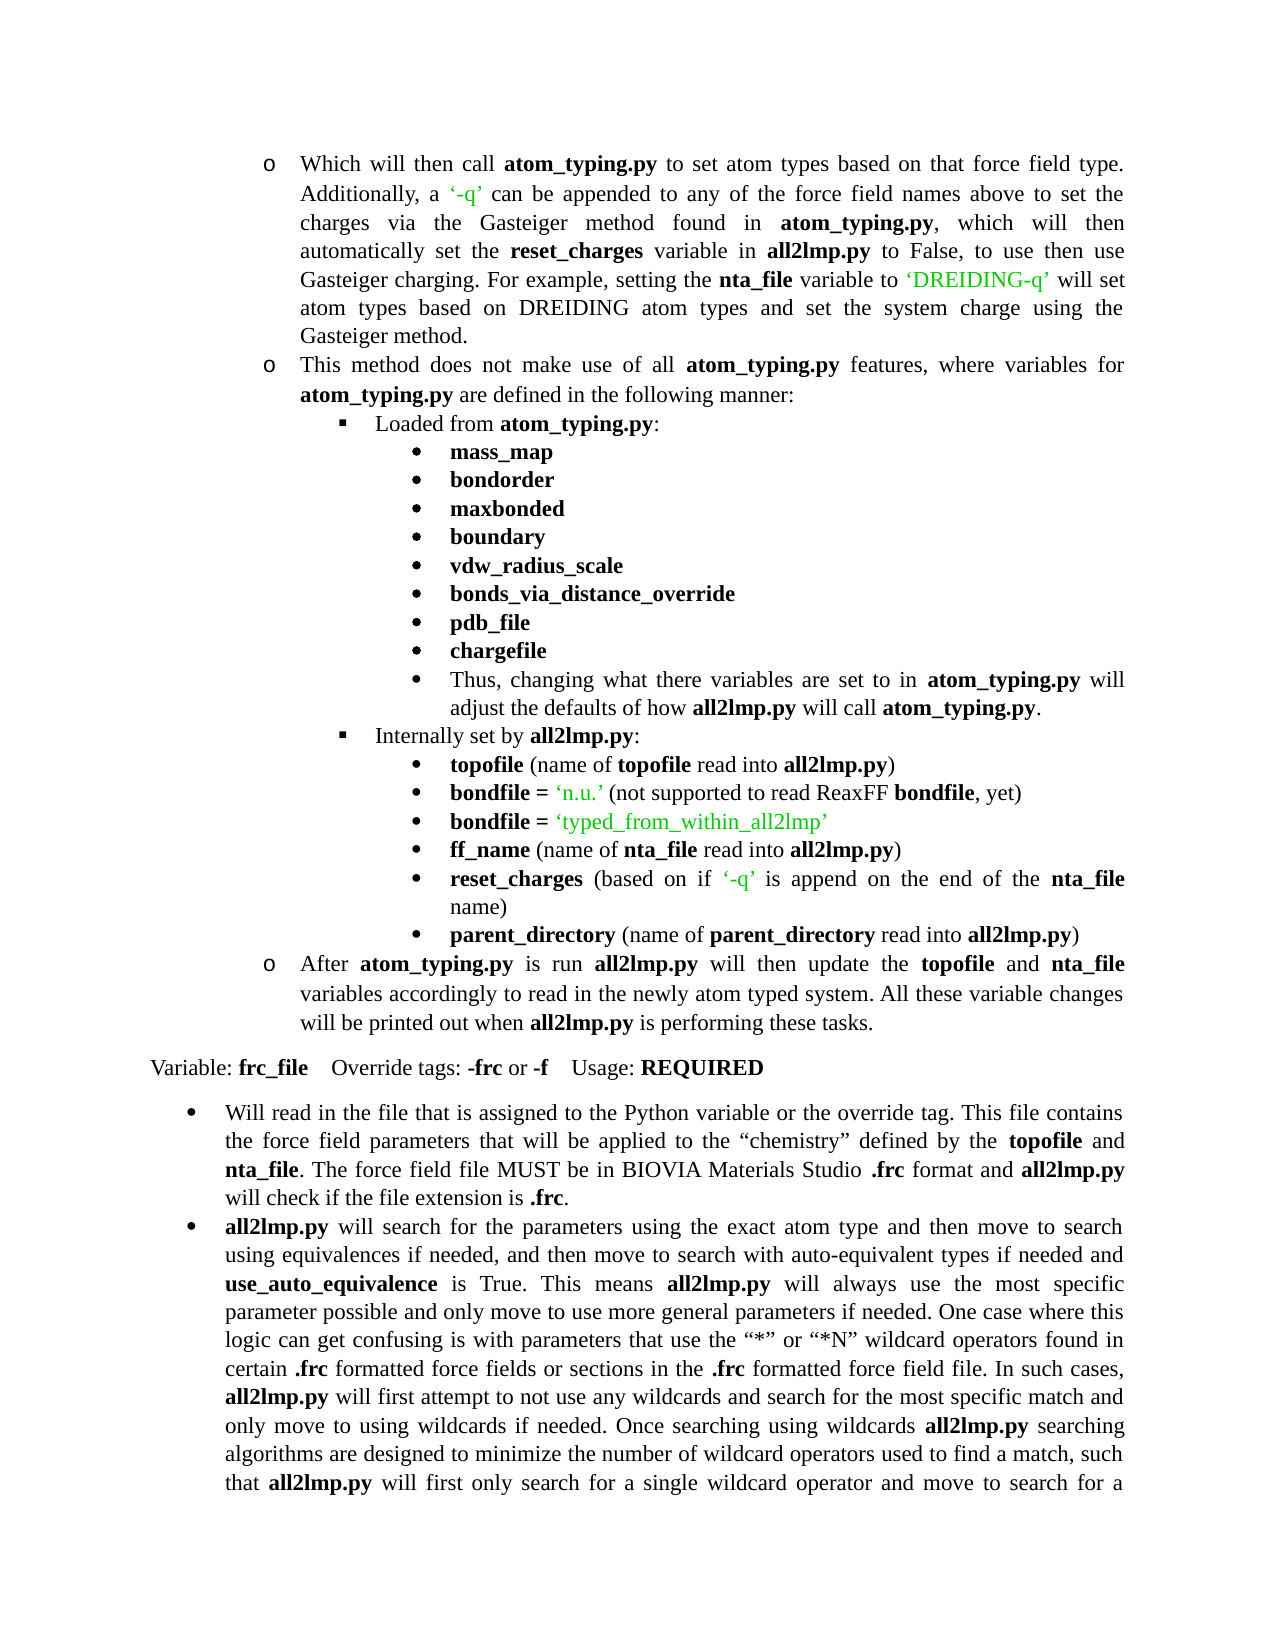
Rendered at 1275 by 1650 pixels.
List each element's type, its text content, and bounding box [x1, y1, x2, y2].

list bondfile = ‘typed_from_within_all2lmp’ [412, 808, 1125, 834]
list bondorder [412, 467, 1125, 493]
list ff_name (name of nta_file read into all2lmp.py) [412, 836, 1125, 863]
list After atom_typing.py is run all2lmp.py will then update the topofile and nta_file variables accordingly to read in the newly atom typed system. All these variable changes will be printed out when all2lmp.py is performing these tasks. [262, 950, 1125, 1035]
list Which will then call atom_typing.py to set atom types based on that force field type. Additionally, a ‘-q’ can be appended to any of the force field names above to set the charges via the Gasteiger method found in atom_typing.py, which will then automatically set the reset_charges variable in all2lmp.py to False, to use then use Gasteiger charging. For example, setting the nta_file variable to ‘DREIDING-q’ will set atom types based on DREIDING atom types and set the system charge using the Gasteiger method. [262, 150, 1125, 349]
list topofile (name of topofile read into all2lmp.py) [412, 751, 1125, 777]
list maxbonded [412, 495, 1125, 521]
list Loaded from atom_typing.py: [337, 410, 1125, 436]
list boundary [412, 523, 1125, 550]
list This method does not make use of all atom_typing.py features, where variables for atom_typing.py are defined in the following manner: [262, 351, 1125, 408]
list vdw_radius_scale [412, 552, 1125, 578]
list Thus, changing what there variables are set to in atom_typing.py will adjust the defaults of how all2lmp.py will call atom_typing.py. [412, 666, 1125, 720]
text Variable: frc_file Override tags: -frc or -f Usage: REQUIRED [150, 1054, 1125, 1080]
list chargefile [412, 637, 1125, 663]
list bonds_via_distance_override [412, 580, 1125, 607]
list Internally set by all2lmp.py: [337, 722, 1125, 749]
list mass_map [412, 438, 1125, 464]
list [187, 1213, 1125, 1495]
list pdb_file [412, 609, 1125, 635]
list Will read in the file that is assigned to the Python variable or the override tag. This file contains the force field parameters that will be applied to the “chemistry” defined by the topofile and nta_file. The force field file MUST be in BIOVIA Materials Studio .frc format and all2lmp.py will check if the file extension is .frc. [187, 1099, 1125, 1211]
list parent_directory (name of parent_directory read into all2lmp.py) [412, 922, 1125, 948]
list reset_charges (based on if ‘-q’ is append on the end of the nta_file name) [412, 865, 1125, 919]
list bondfile = ‘n.u.’ (not supported to read ReaxFF bondfile, yet) [412, 779, 1125, 806]
